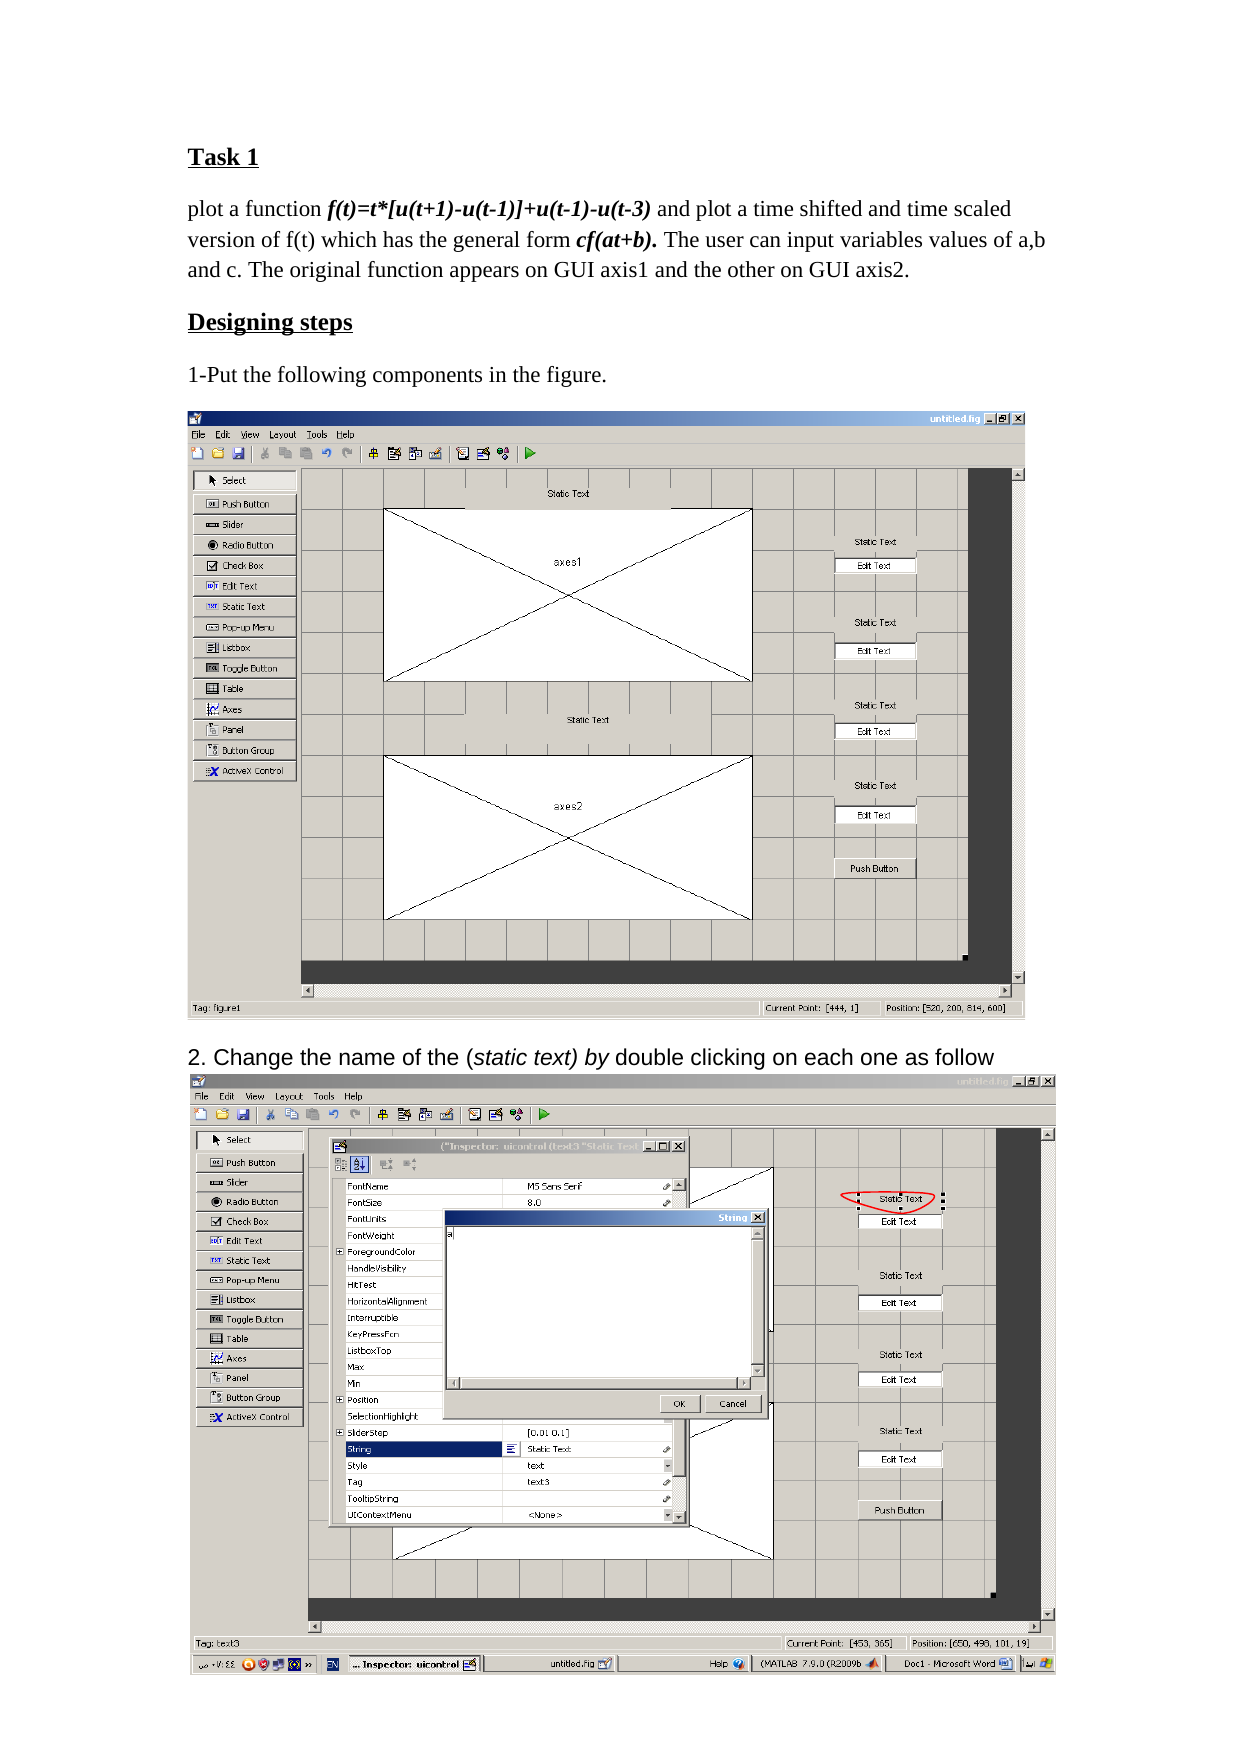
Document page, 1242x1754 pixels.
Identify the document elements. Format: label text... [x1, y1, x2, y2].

text Task 1 [187, 142, 1055, 170]
text plot a function f(t)=t*[u(t+1)-u(t-1)]+u(t-1)-u(t-3) and plot a time shifted and time scaled version of f(t) which has the general form cf(at+b). The user can input variables values of a,b and c. The original function appears on GUI axis1 and the other on GUI axis2. [187, 196, 1067, 282]
text 1-Put the following components in the figure. [187, 361, 1067, 387]
text 2. Change the name of the (static text) by double clicking on each one as follow [187, 1044, 1067, 1069]
picture [187, 411, 1025, 1020]
text Designing steps [187, 307, 1055, 336]
picture [190, 1074, 1056, 1675]
